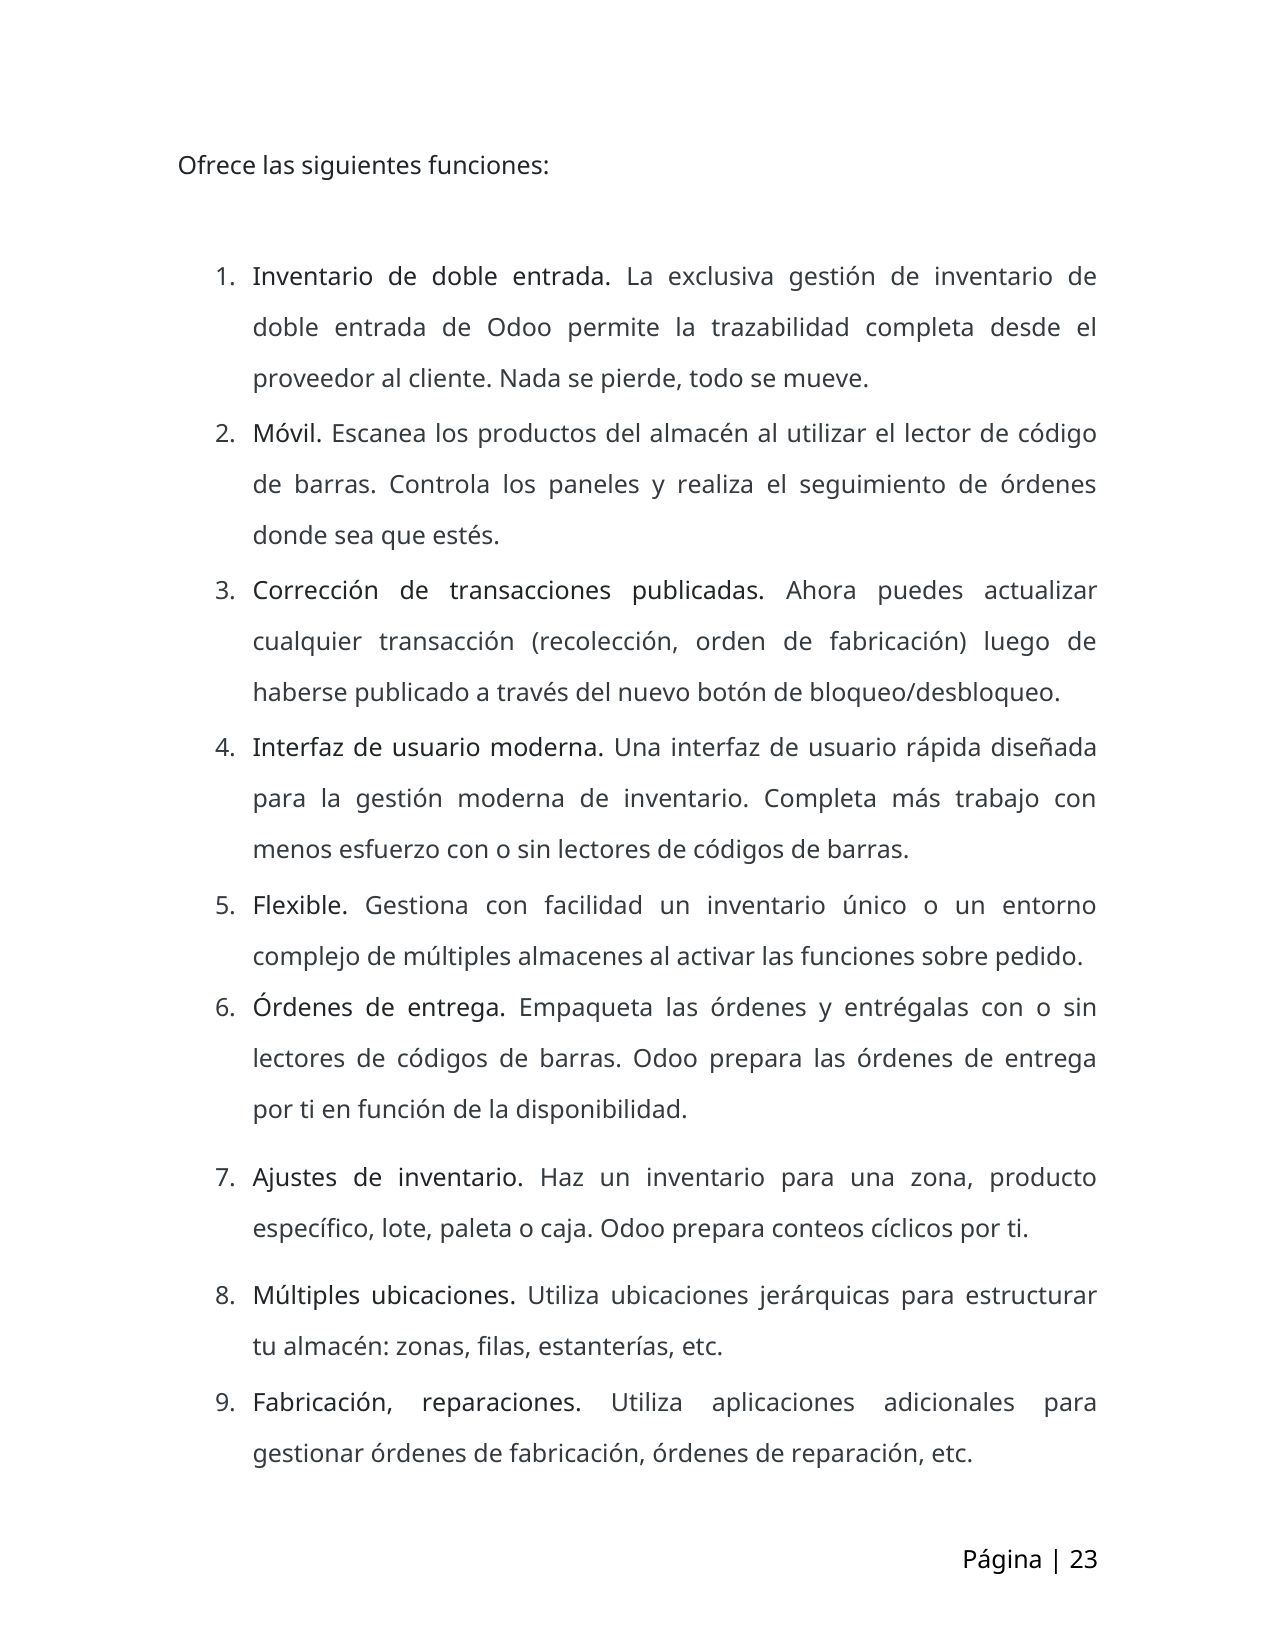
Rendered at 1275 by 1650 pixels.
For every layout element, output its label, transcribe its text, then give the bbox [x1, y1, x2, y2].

subtitle Corrección de transacciones publicadas. Ahora puedes actualizar cualquier transacción (recolección, orden de fabricación) luego de haberse publicado a través del nuevo botón de bloqueo/desbloqueo. [215, 573, 1098, 709]
subtitle Interfaz de usuario moderna. Una interfaz de usuario rápida diseñada para la gestión moderna de inventario. Completa más trabajo con menos esfuerzo con o sin lectores de códigos de barras. [215, 730, 1098, 866]
subtitle Ofrece las siguientes funciones: [177, 148, 1098, 182]
subtitle Órdenes de entrega. Empaqueta las órdenes y entrégalas con o sin lectores de códigos de barras. Odoo prepara las órdenes de entrega por ti en función de la disponibilidad. [215, 989, 1098, 1126]
subtitle Flexible. Gestiona con facilidad un inventario único o un entorno complejo de múltiples almacenes al activar las funciones sobre pedido. [215, 887, 1098, 972]
subtitle Múltiples ubicaciones. Utiliza ubicaciones jerárquicas para estructurar tu almacén: zonas, filas, estanterías, etc. [215, 1278, 1098, 1363]
subtitle Móvil. Escanea los productos del almacén al utilizar el lector de código de barras. Controla los paneles y realiza el seguimiento de órdenes donde sea que estés. [215, 415, 1098, 552]
subtitle Fabricación, reparaciones. Utiliza aplicaciones adicionales para gestionar órdenes de fabricación, órdenes de reparación, etc. [215, 1384, 1098, 1469]
subtitle Ajustes de inventario. Haz un inventario para una zona, producto específico, lote, paleta o caja. Odoo prepara conteos cíclicos por ti. [215, 1159, 1098, 1244]
subtitle Inventario de doble entrada. La exclusiva gestión de inventario de doble entrada de Odoo permite la trazabilidad completa desde el proveedor al cliente. Nada se pierde, todo se mueve. [215, 258, 1098, 394]
